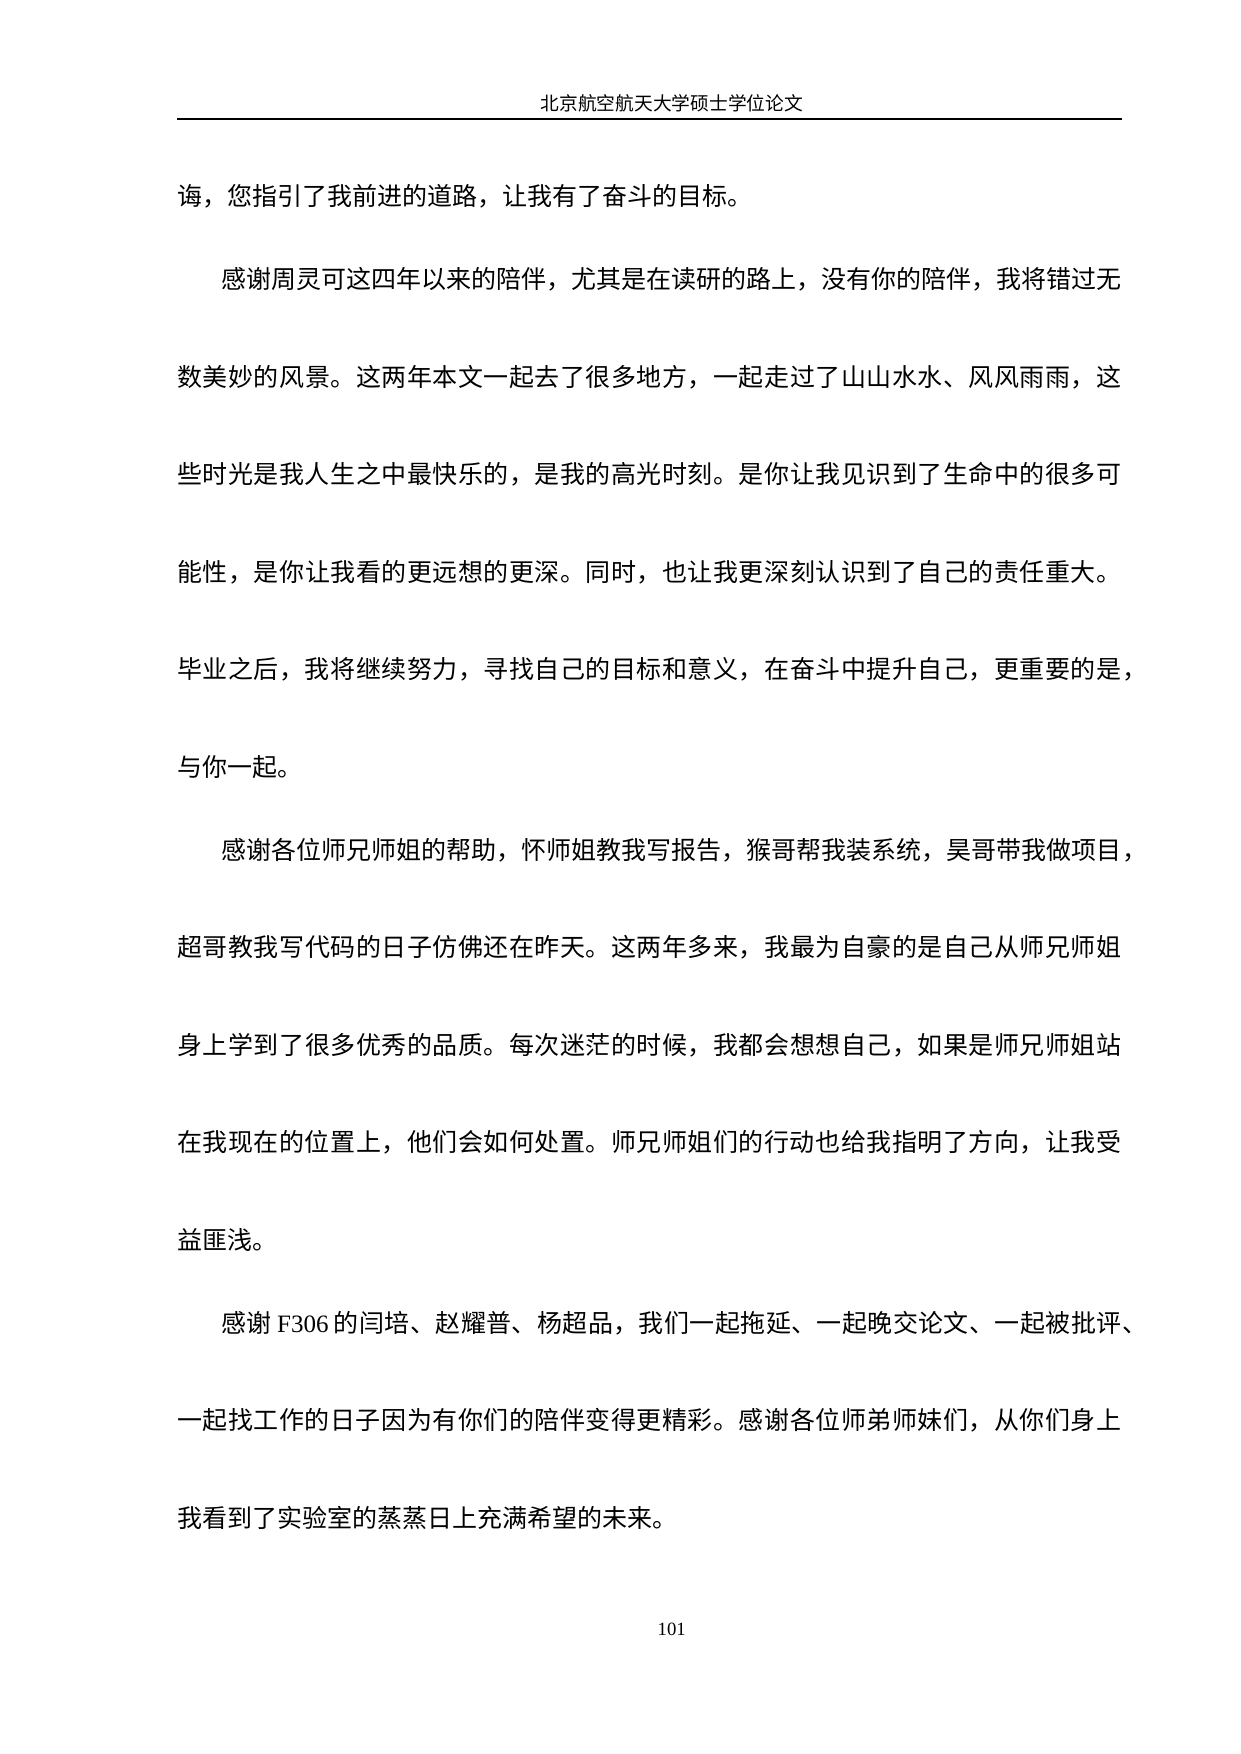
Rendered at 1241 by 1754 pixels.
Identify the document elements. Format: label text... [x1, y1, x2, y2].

text 感谢各位师兄师姐的帮助，怀师姐教我写报告，猴哥帮我装系统，昊哥带我做项目，超哥教我写代码的日子仿佛还在昨天。这两年多来，我最为自豪的是自己从师兄师姐身上学到了很多优秀的品质。每次迷茫的时候，我都会想想自己，如果是师兄师姐站在我现在的位置上，他们会如何处置。师兄师姐们的行动也给我指明了方向，让我受益匪浅。 [177, 816, 1122, 1271]
text 感谢F306的闫培、赵耀普、杨超品，我们一起拖延、一起晚交论文、一起被批评、一起找工作的日子因为有你们的陪伴变得更精彩。感谢各位师弟师妹们，从你们身上我看到了实验室的蒸蒸日上充满希望的未来。 [177, 1289, 1122, 1549]
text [177, 162, 1122, 227]
text 感谢周灵可这四年以来的陪伴，尤其是在读研的路上，没有你的陪伴，我将错过无数美妙的风景。这两年本文一起去了很多地方，一起走过了山山水水、风风雨雨，这些时光是我人生之中最快乐的，是我的高光时刻。是你让我见识到了生命中的很多可能性，是你让我看的更远想的更深。同时，也让我更深刻认识到了自己的责任重大。毕业之后，我将继续努力，寻找自己的目标和意义，在奋斗中提升自己，更重要的是，与你一起。 [177, 245, 1122, 798]
